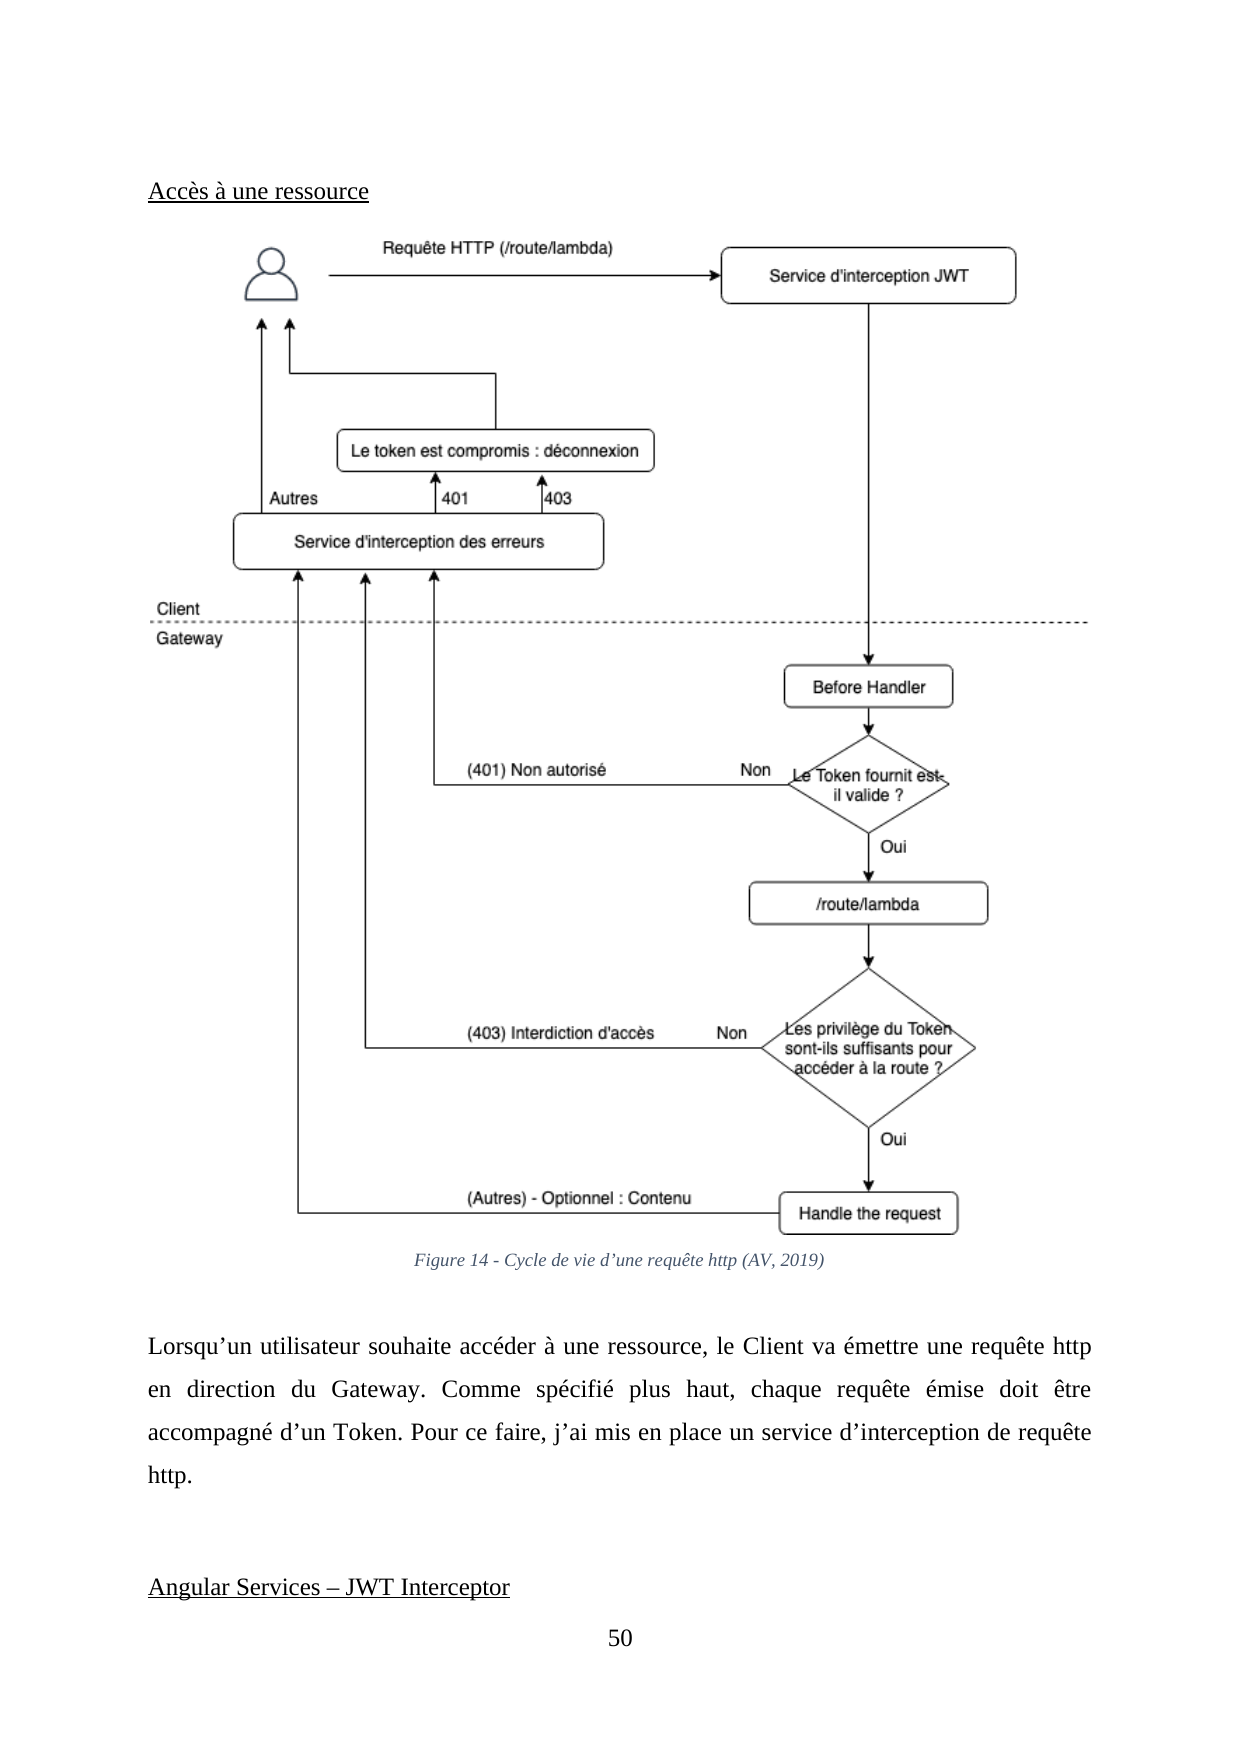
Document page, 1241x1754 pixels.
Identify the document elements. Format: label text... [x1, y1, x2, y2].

text Lorsqu’un utilisateur souhaite accéder à une ressource, le Client va émettre une requête http en direction du Gateway. Comme spécifié plus haut, chaque requête émise doit être accompagné d’un Token. Pour ce faire, j’ai mis en place un service d’interception de requête http. [148, 1331, 1093, 1489]
picture [150, 233, 1091, 1235]
text Angular Services – JWT Interceptor [148, 1572, 1093, 1601]
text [148, 148, 1093, 205]
